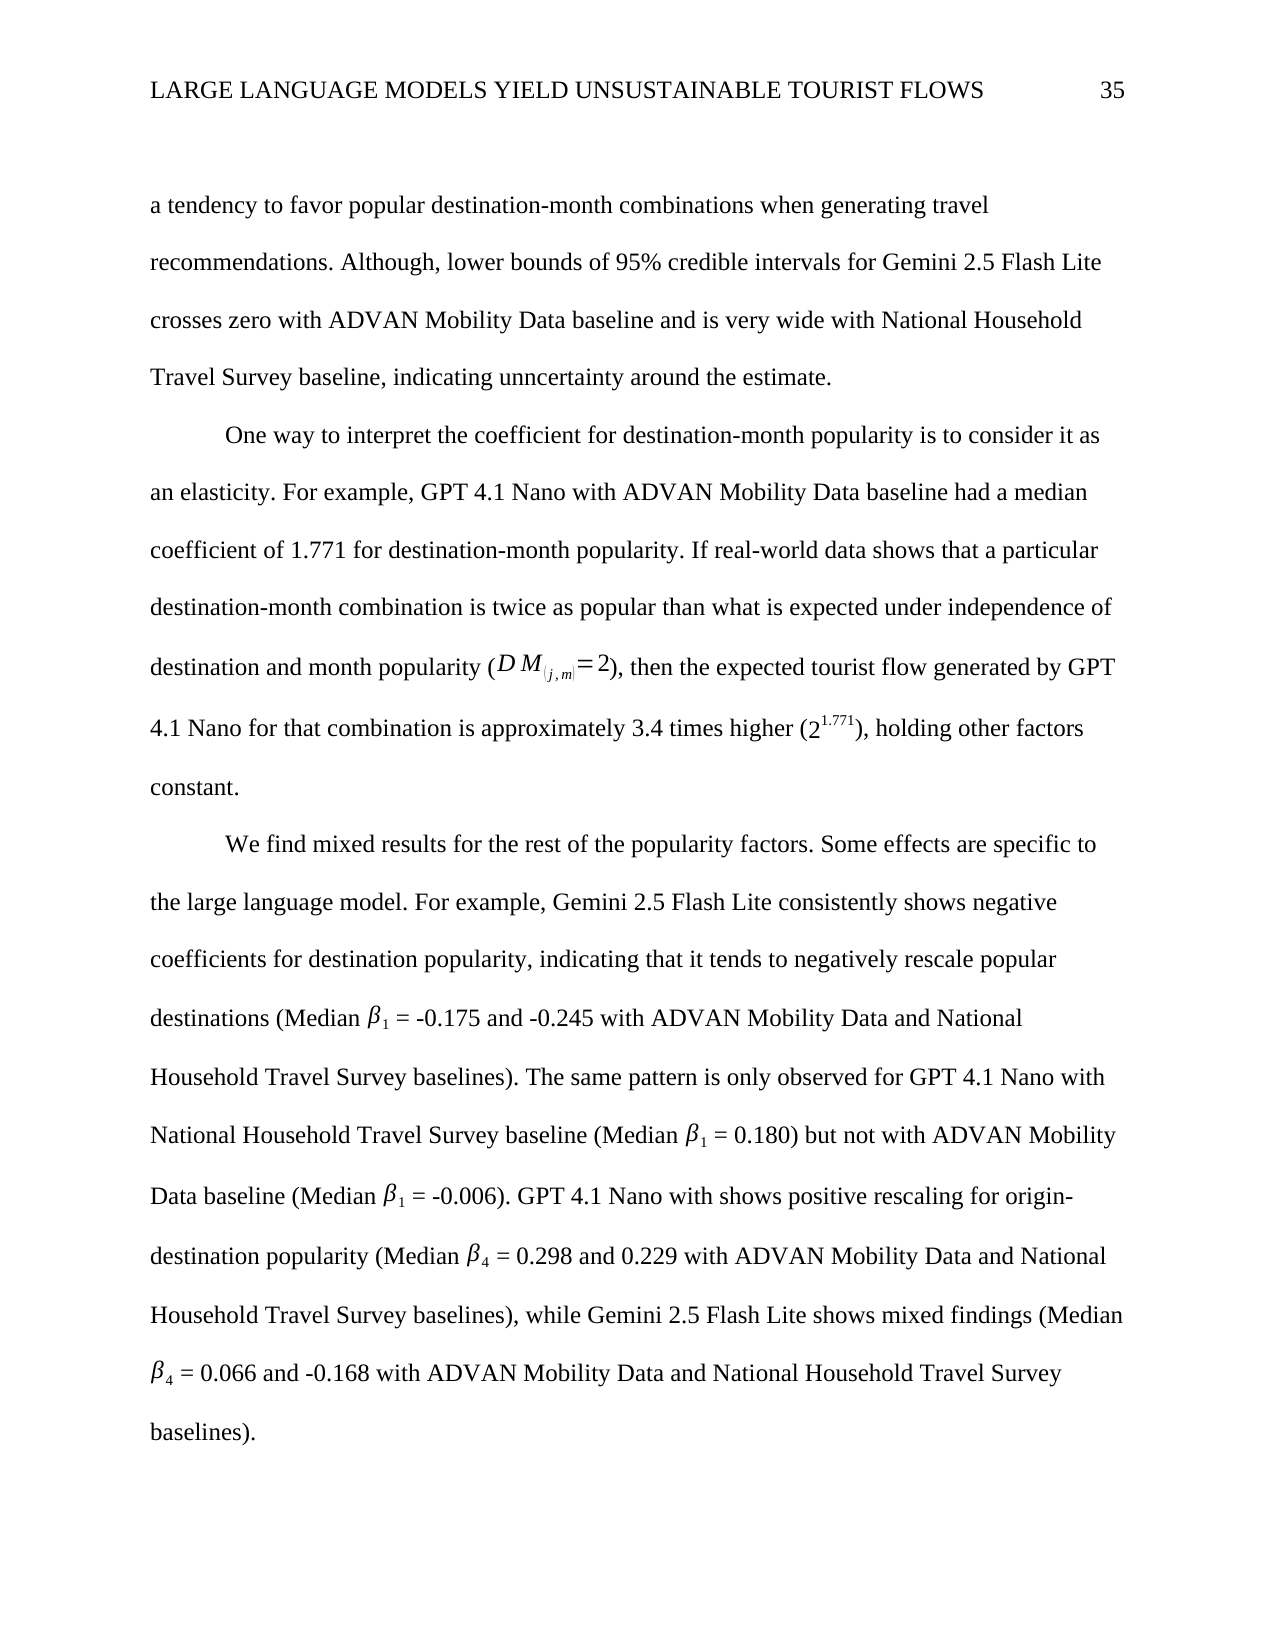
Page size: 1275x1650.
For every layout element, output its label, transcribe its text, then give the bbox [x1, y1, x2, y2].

text One way to interpret the coefficient for destination-month popularity is to consider it as an elasticity. For example, GPT 4.1 Nano with ADVAN Mobility Data baseline had a median coefficient of 1.771 for destination-month popularity. If real-world data shows that a particular destination-month combination is twice as popular than what is expected under independence of destination and month popularity (), then the expected tourist flow generated by GPT 4.1 Nano for that combination is approximately 3.4 times higher (), holding other factors constant. [150, 420, 1125, 801]
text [150, 190, 1125, 391]
text We find mixed results for the rest of the popularity factors. Some effects are specific to the large language model. For example, Gemini 2.5 Flash Lite consistently shows negative coefficients for destination popularity, indicating that it tends to negatively rescale popular destinations (Median = -0.175 and -0.245 with ADVAN Mobility Data and National Household Travel Survey baselines). The same pattern is only observed for GPT 4.1 Nano with National Household Travel Survey baseline (Median = 0.180) but not with ADVAN Mobility Data baseline (Median = -0.006). GPT 4.1 Nano with shows positive rescaling for origin-destination popularity (Median = 0.298 and 0.229 with ADVAN Mobility Data and National Household Travel Survey baselines), while Gemini 2.5 Flash Lite shows mixed findings (Median = 0.066 and -0.168 with ADVAN Mobility Data and National Household Travel Survey baselines). [150, 829, 1125, 1446]
